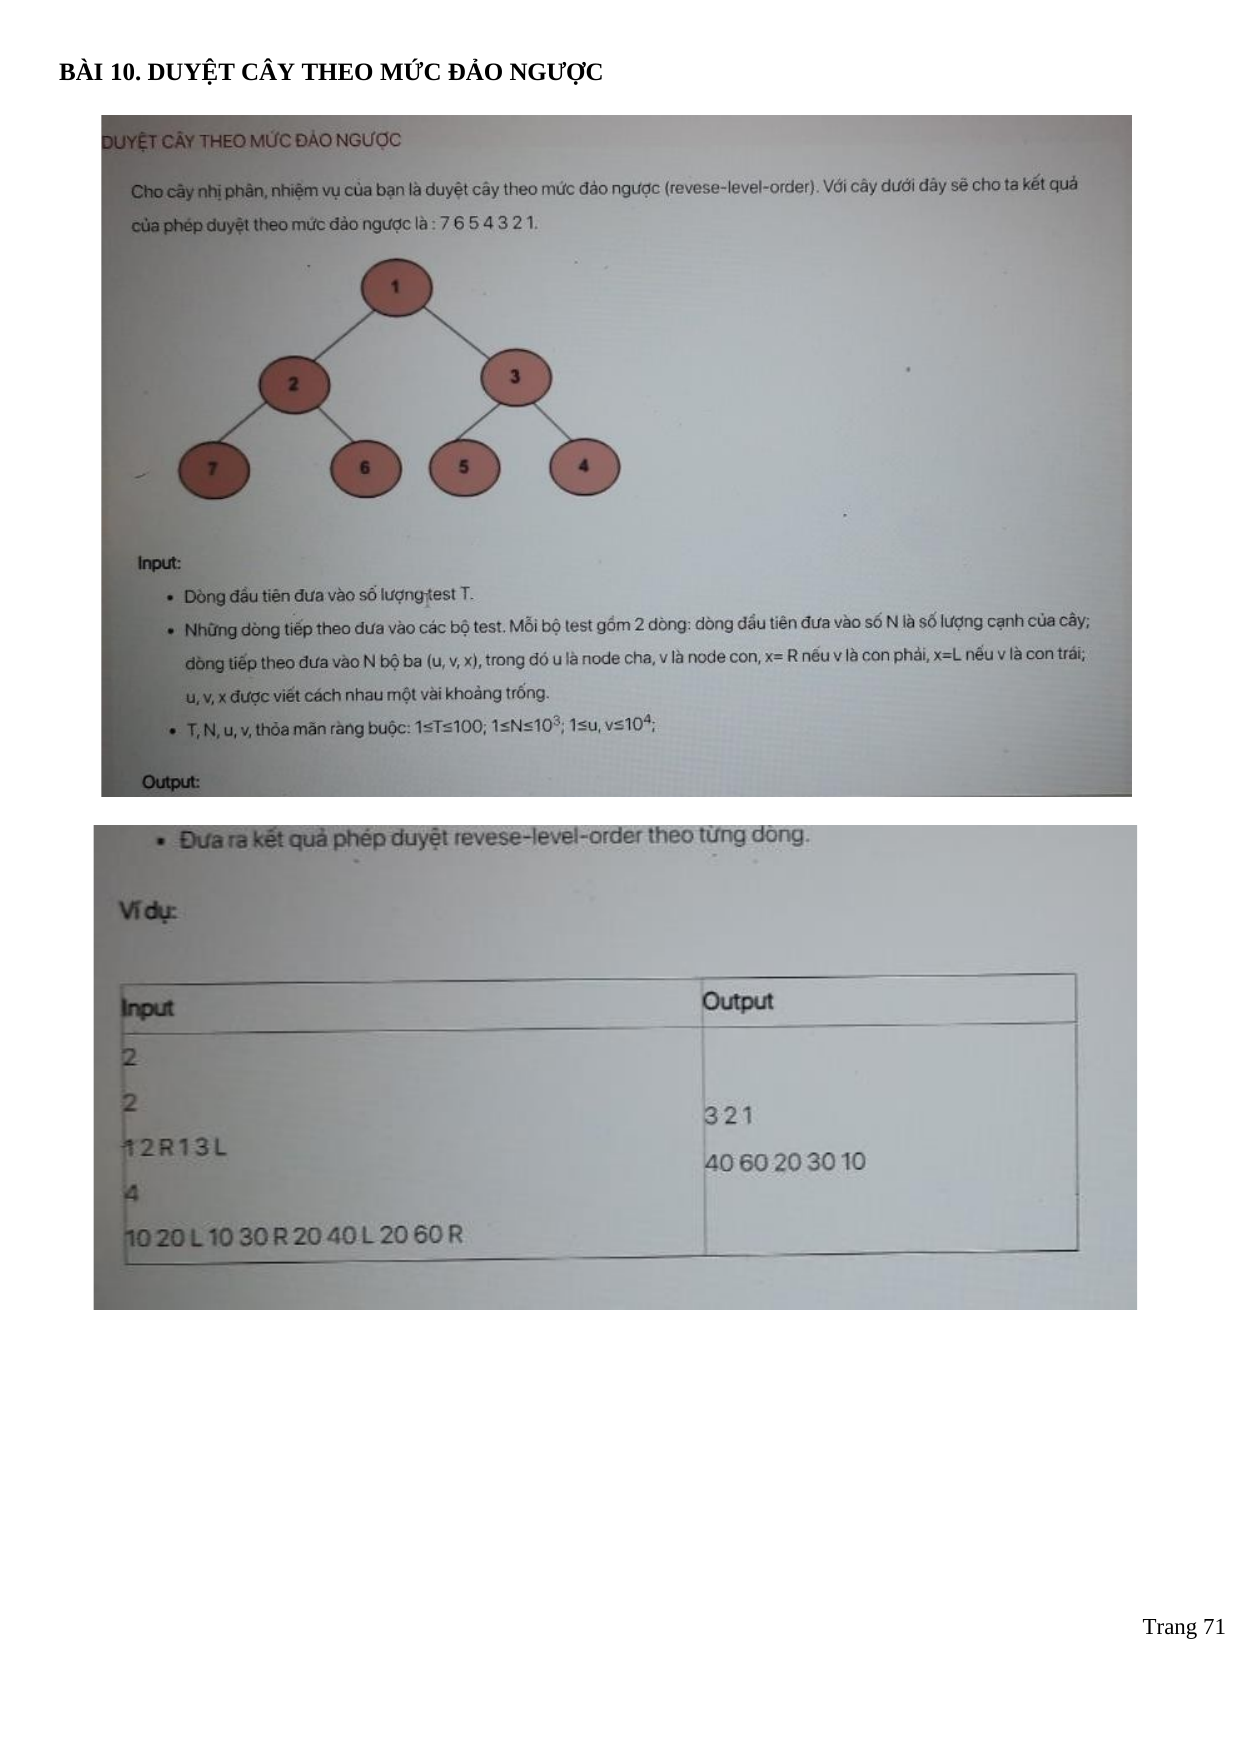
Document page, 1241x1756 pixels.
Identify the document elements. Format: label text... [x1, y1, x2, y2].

text BÀI 10. DUYỆT CÂY THEO MỨC ĐẢO NGƯỢC [59, 57, 1226, 86]
picture [101, 115, 1132, 797]
picture [93, 825, 1138, 1310]
